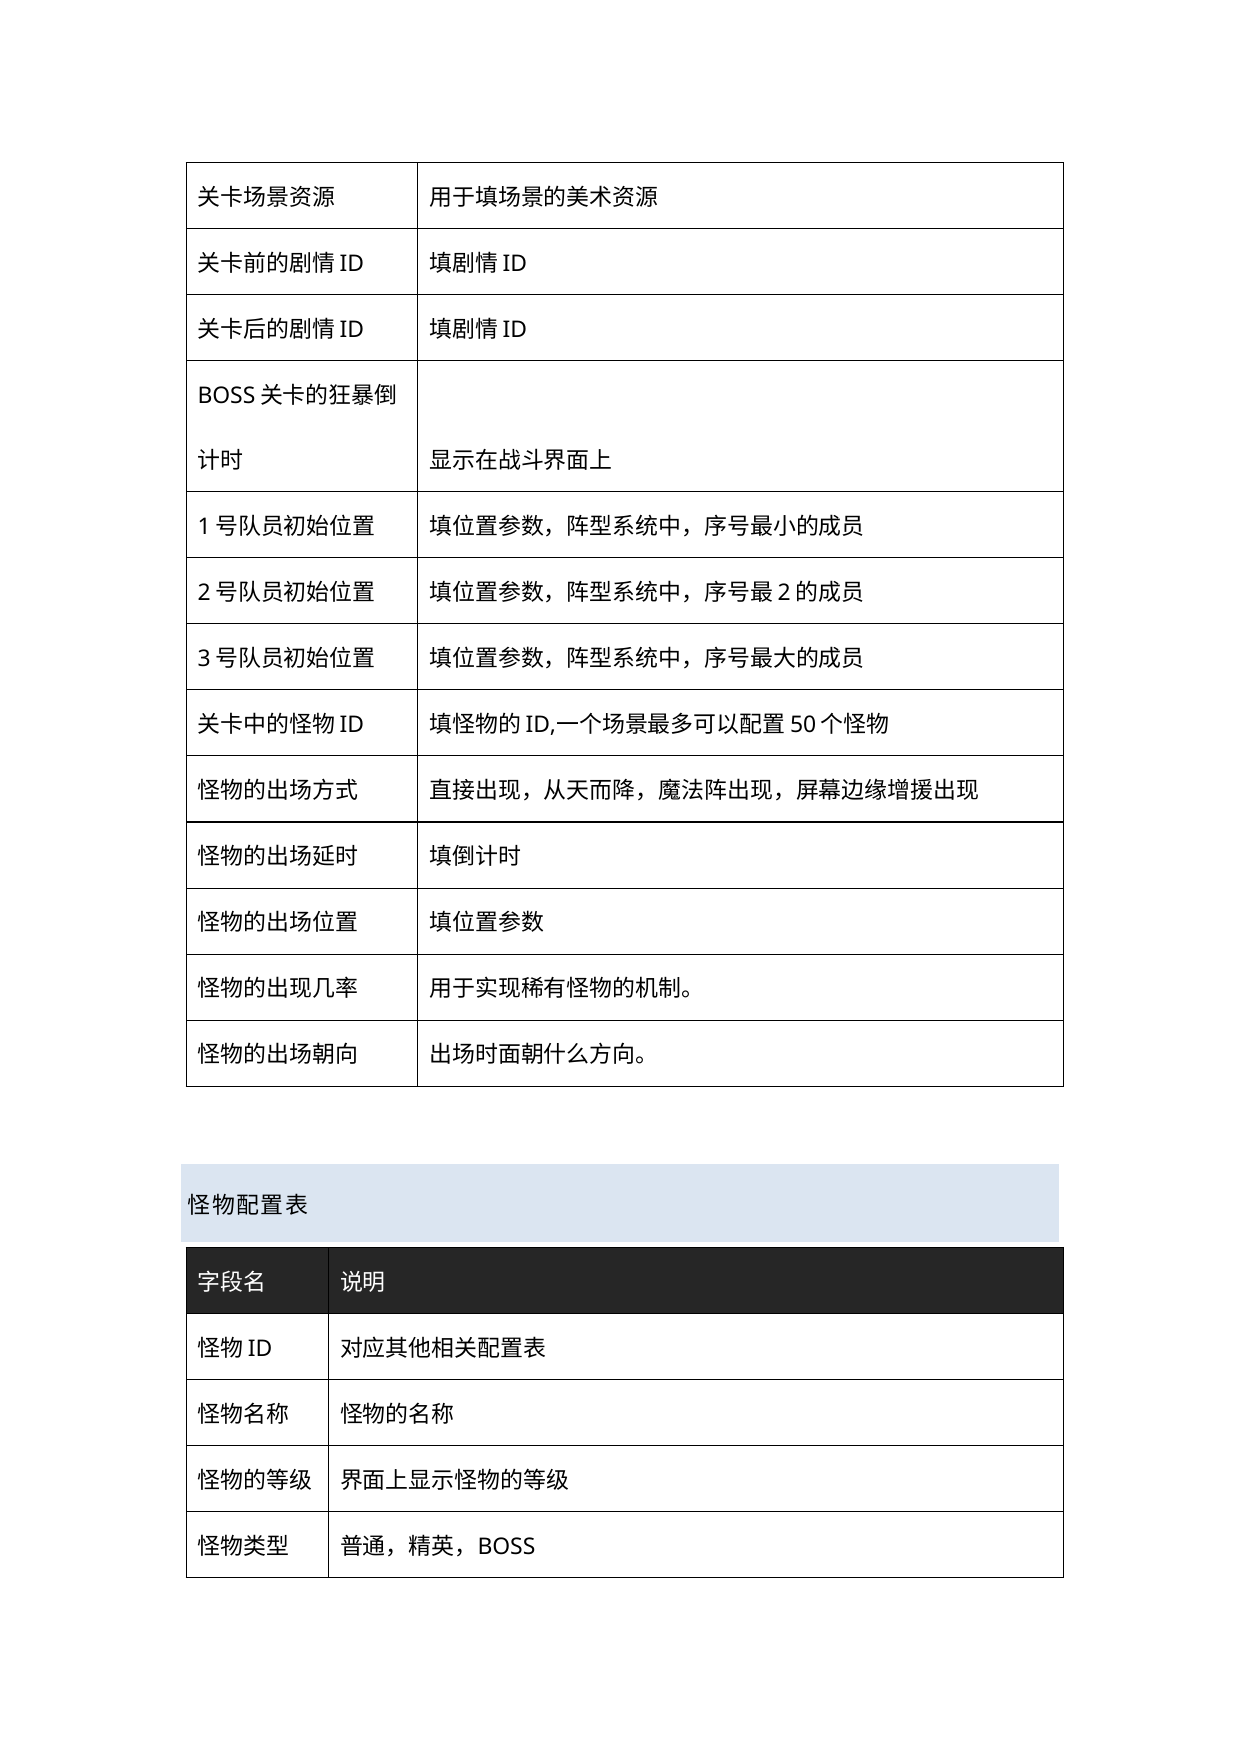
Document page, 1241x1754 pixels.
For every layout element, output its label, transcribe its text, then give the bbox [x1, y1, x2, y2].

table_cell 怪物名称 [187, 1380, 328, 1445]
table_header 说明 [329, 1248, 1063, 1313]
table_cell 用于实现稀有怪物的机制。 [418, 955, 1063, 1019]
table_cell 直接出现，从天而降，魔法阵出现，屏幕边缘增援出现 [418, 756, 1063, 821]
table_cell 填倒计时 [418, 823, 1063, 887]
table_cell 普通，精英，BOSS [329, 1512, 1063, 1577]
table_cell 2号队员初始位置 [187, 558, 417, 623]
table_cell 1号队员初始位置 [187, 492, 417, 557]
subtitle 怪物配置表 [188, 1171, 1053, 1236]
table_cell 填位置参数 [418, 889, 1063, 953]
table_cell BOSS关卡的狂暴倒计时 [187, 361, 417, 491]
table_cell 填怪物的ID,一个场景最多可以配置50个怪物 [418, 690, 1063, 755]
table_cell 怪物类型 [187, 1512, 328, 1577]
table_cell 怪物的出场延时 [187, 823, 417, 887]
table_cell 填位置参数，阵型系统中，序号最大的成员 [418, 624, 1063, 689]
table_cell 怪物的出场位置 [187, 889, 417, 953]
table_cell 显示在战斗界面上 [418, 361, 1063, 491]
table_cell 用于填场景的美术资源 [418, 163, 1063, 228]
table_cell 怪物ID [187, 1314, 328, 1379]
table_cell 怪物的出场朝向 [187, 1021, 417, 1086]
table_cell 关卡后的剧情ID [187, 295, 417, 360]
table_cell 填位置参数，阵型系统中，序号最小的成员 [418, 492, 1063, 557]
table_cell 3号队员初始位置 [187, 624, 417, 689]
table_header 字段名 [187, 1248, 328, 1313]
table_cell 关卡前的剧情ID [187, 229, 417, 294]
table_cell 怪物的等级 [187, 1446, 328, 1511]
table_cell 怪物的出场方式 [187, 756, 417, 821]
table_cell 填剧情ID [418, 229, 1063, 294]
table_cell 出场时面朝什么方向。 [418, 1021, 1063, 1086]
table_cell 关卡场景资源 [187, 163, 417, 228]
table_cell 对应其他相关配置表 [329, 1314, 1063, 1379]
table_cell 怪物的名称 [329, 1380, 1063, 1445]
table_cell 怪物的出现几率 [187, 955, 417, 1019]
table_cell 关卡中的怪物ID [187, 690, 417, 755]
table_cell 填剧情ID [418, 295, 1063, 360]
table_cell 界面上显示怪物的等级 [329, 1446, 1063, 1511]
table_cell 填位置参数，阵型系统中，序号最2的成员 [418, 558, 1063, 623]
